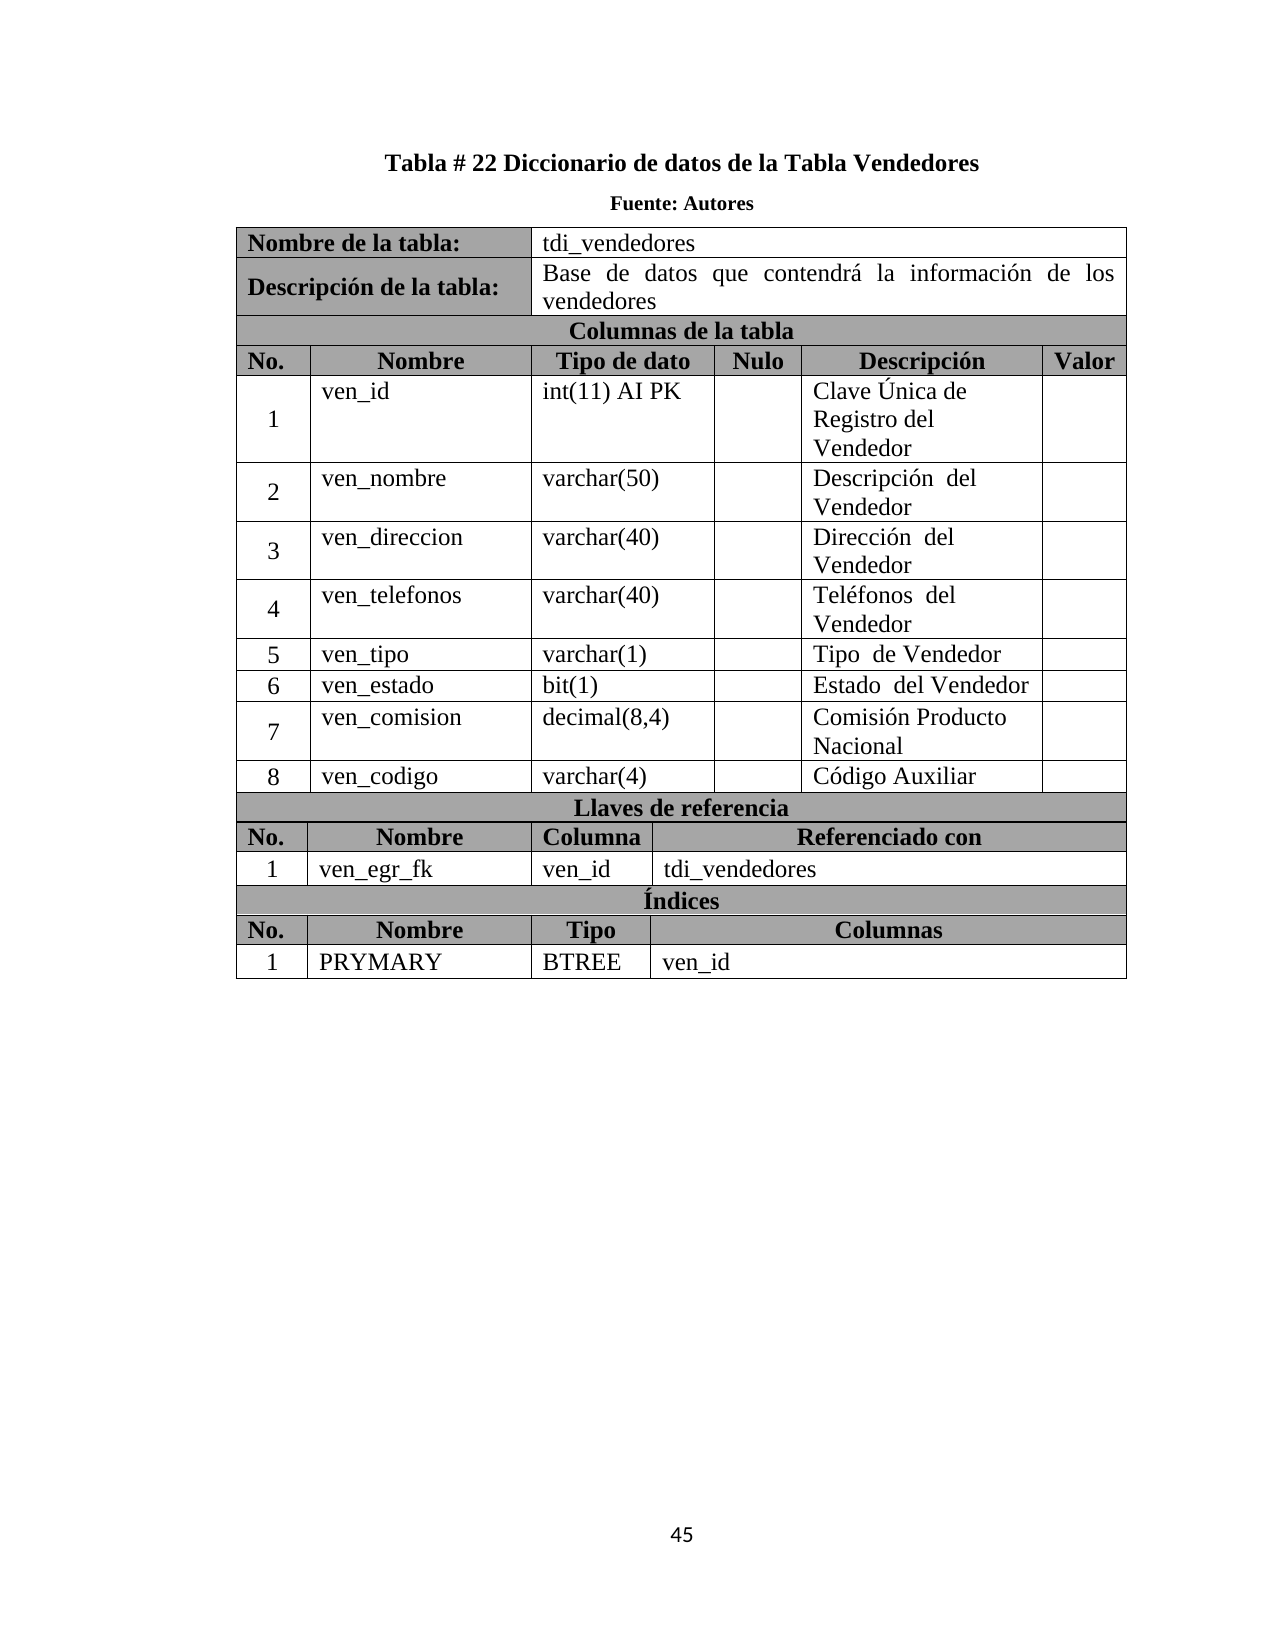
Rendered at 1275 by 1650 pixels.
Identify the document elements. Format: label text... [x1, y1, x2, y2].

table_cell Clave Única de Registro del Vendedor [802, 376, 1042, 462]
table_cell Nombre [308, 916, 531, 944]
table_cell Dirección del Vendedor [802, 522, 1042, 579]
table_cell Teléfonos del Vendedor [802, 580, 1042, 638]
table_cell ven_id [532, 852, 652, 885]
table_cell tdi_vendedores [653, 852, 1126, 885]
table_cell Estado del Vendedor [802, 671, 1042, 701]
table_cell ven_id [311, 376, 531, 462]
table_cell Descripción del Vendedor [802, 463, 1042, 521]
table_cell Nombre [311, 346, 531, 375]
table_cell [1043, 376, 1126, 462]
table_cell 1 [237, 945, 307, 978]
table_cell BTREE [532, 945, 650, 978]
table_cell ven_comision [311, 702, 531, 760]
table_cell Índices [237, 886, 1126, 914]
table_cell Tipo de dato [532, 346, 714, 375]
table_cell Tipo de Vendedor [802, 639, 1042, 669]
table_cell ven_codigo [311, 761, 531, 792]
table_cell [1043, 522, 1126, 579]
table_cell 3 [237, 522, 310, 579]
table_cell varchar(40) [532, 522, 714, 579]
table_cell [715, 522, 801, 579]
table_cell ven_id [651, 945, 1126, 978]
table_header Nombre de la tabla: [237, 228, 531, 257]
table_cell Referenciado con [653, 823, 1126, 851]
table_cell PRYMARY [308, 945, 531, 978]
text Tabla # 22 Diccionario de datos de la Tabla Vendedores [236, 148, 1127, 176]
table_cell [715, 580, 801, 638]
table_cell ven_egr_fk [308, 852, 531, 885]
table_cell [715, 463, 801, 521]
table_cell No. [237, 823, 307, 851]
table_cell decimal(8,4) [532, 702, 714, 760]
table_cell Tipo [532, 916, 650, 944]
table_cell No. [237, 346, 310, 375]
table_cell Nulo [715, 346, 801, 375]
table_cell No. [237, 916, 307, 944]
table_cell ven_direccion [311, 522, 531, 579]
table_cell [715, 639, 801, 669]
table_cell [715, 702, 801, 760]
table_cell [715, 671, 801, 701]
table_cell Nombre [308, 823, 531, 851]
table_cell Descripción [802, 346, 1042, 375]
table_cell Columna [532, 823, 652, 851]
table_cell Columnas de la tabla [237, 316, 1126, 345]
table_cell [1043, 639, 1126, 669]
table_cell varchar(4) [532, 761, 714, 792]
table_cell Código Auxiliar [802, 761, 1042, 792]
table_header tdi_vendedores [532, 228, 1126, 257]
table_cell int(11) AI PK [532, 376, 714, 462]
table_cell [1043, 580, 1126, 638]
table_cell 6 [237, 671, 310, 701]
table_cell [1043, 761, 1126, 792]
table_cell ven_tipo [311, 639, 531, 669]
table_cell Base de datos que contendrá la información de los vendedores [532, 258, 1126, 315]
table_cell [715, 376, 801, 462]
table_cell varchar(1) [532, 639, 714, 669]
table_cell 2 [237, 463, 310, 521]
table_cell [1043, 702, 1126, 760]
table_cell 8 [237, 761, 310, 792]
table_cell bit(1) [532, 671, 714, 701]
table_cell Comisión Producto Nacional [802, 702, 1042, 760]
table_cell varchar(50) [532, 463, 714, 521]
table_cell ven_estado [311, 671, 531, 701]
table_cell [1043, 463, 1126, 521]
table_cell ven_telefonos [311, 580, 531, 638]
table_cell [715, 761, 801, 792]
text Fuente: Autores [236, 191, 1127, 215]
table_cell Columnas [651, 916, 1126, 944]
table_cell 1 [237, 852, 307, 885]
table_cell 1 [237, 376, 310, 462]
table_cell Descripción de la tabla: [237, 258, 531, 315]
table_cell [1043, 671, 1126, 701]
table_cell Valor [1043, 346, 1126, 375]
table_cell Llaves de referencia [237, 793, 1126, 821]
table_cell ven_nombre [311, 463, 531, 521]
table_cell varchar(40) [532, 580, 714, 638]
table_cell 4 [237, 580, 310, 638]
table_cell 7 [237, 702, 310, 760]
table_cell 5 [237, 639, 310, 669]
